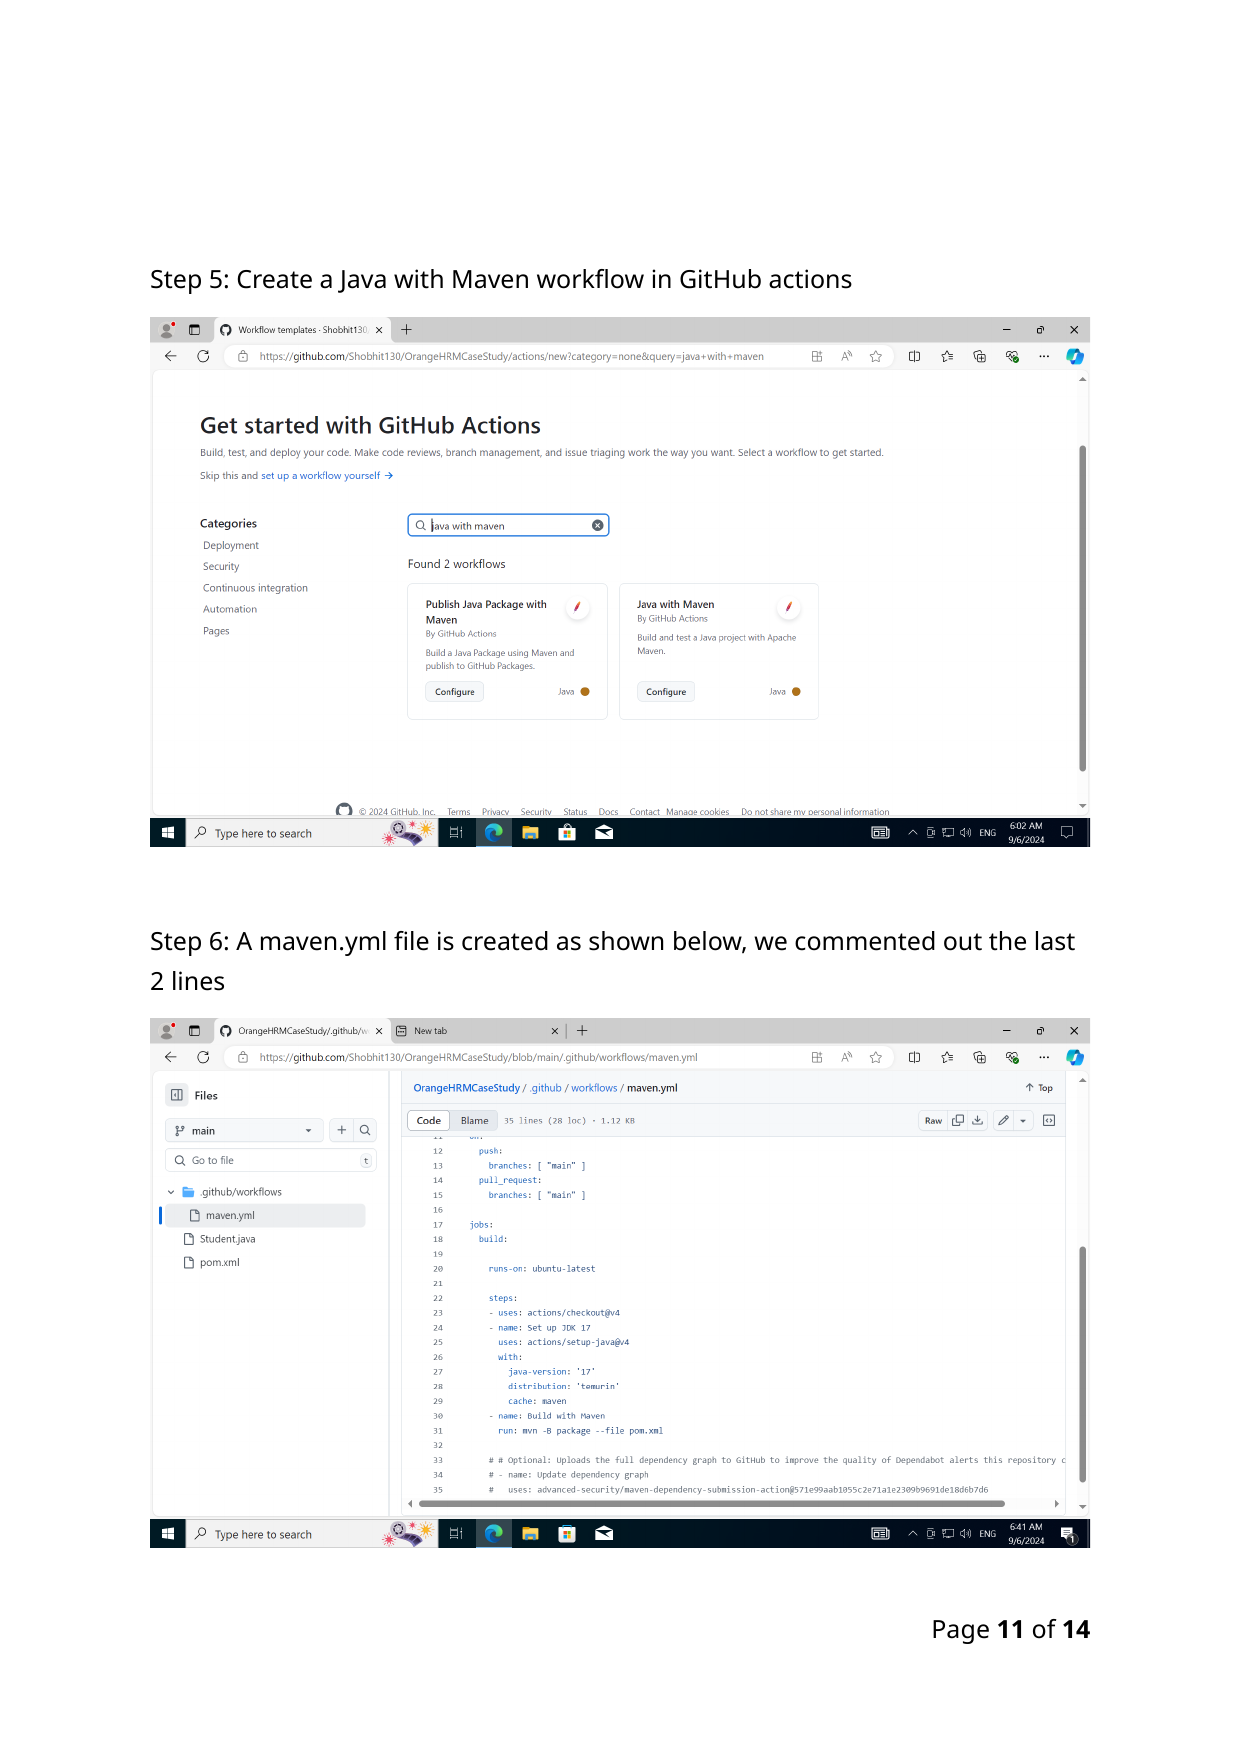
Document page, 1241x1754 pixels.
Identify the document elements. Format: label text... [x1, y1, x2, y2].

picture [150, 1018, 1091, 1548]
picture [150, 317, 1091, 847]
text Step 6: A maven.yml file is created as shown below, we commented out the last 2 lines [150, 924, 1090, 997]
text Step 5: Create a Java with Maven workflow in GitHub actions [150, 262, 1090, 296]
